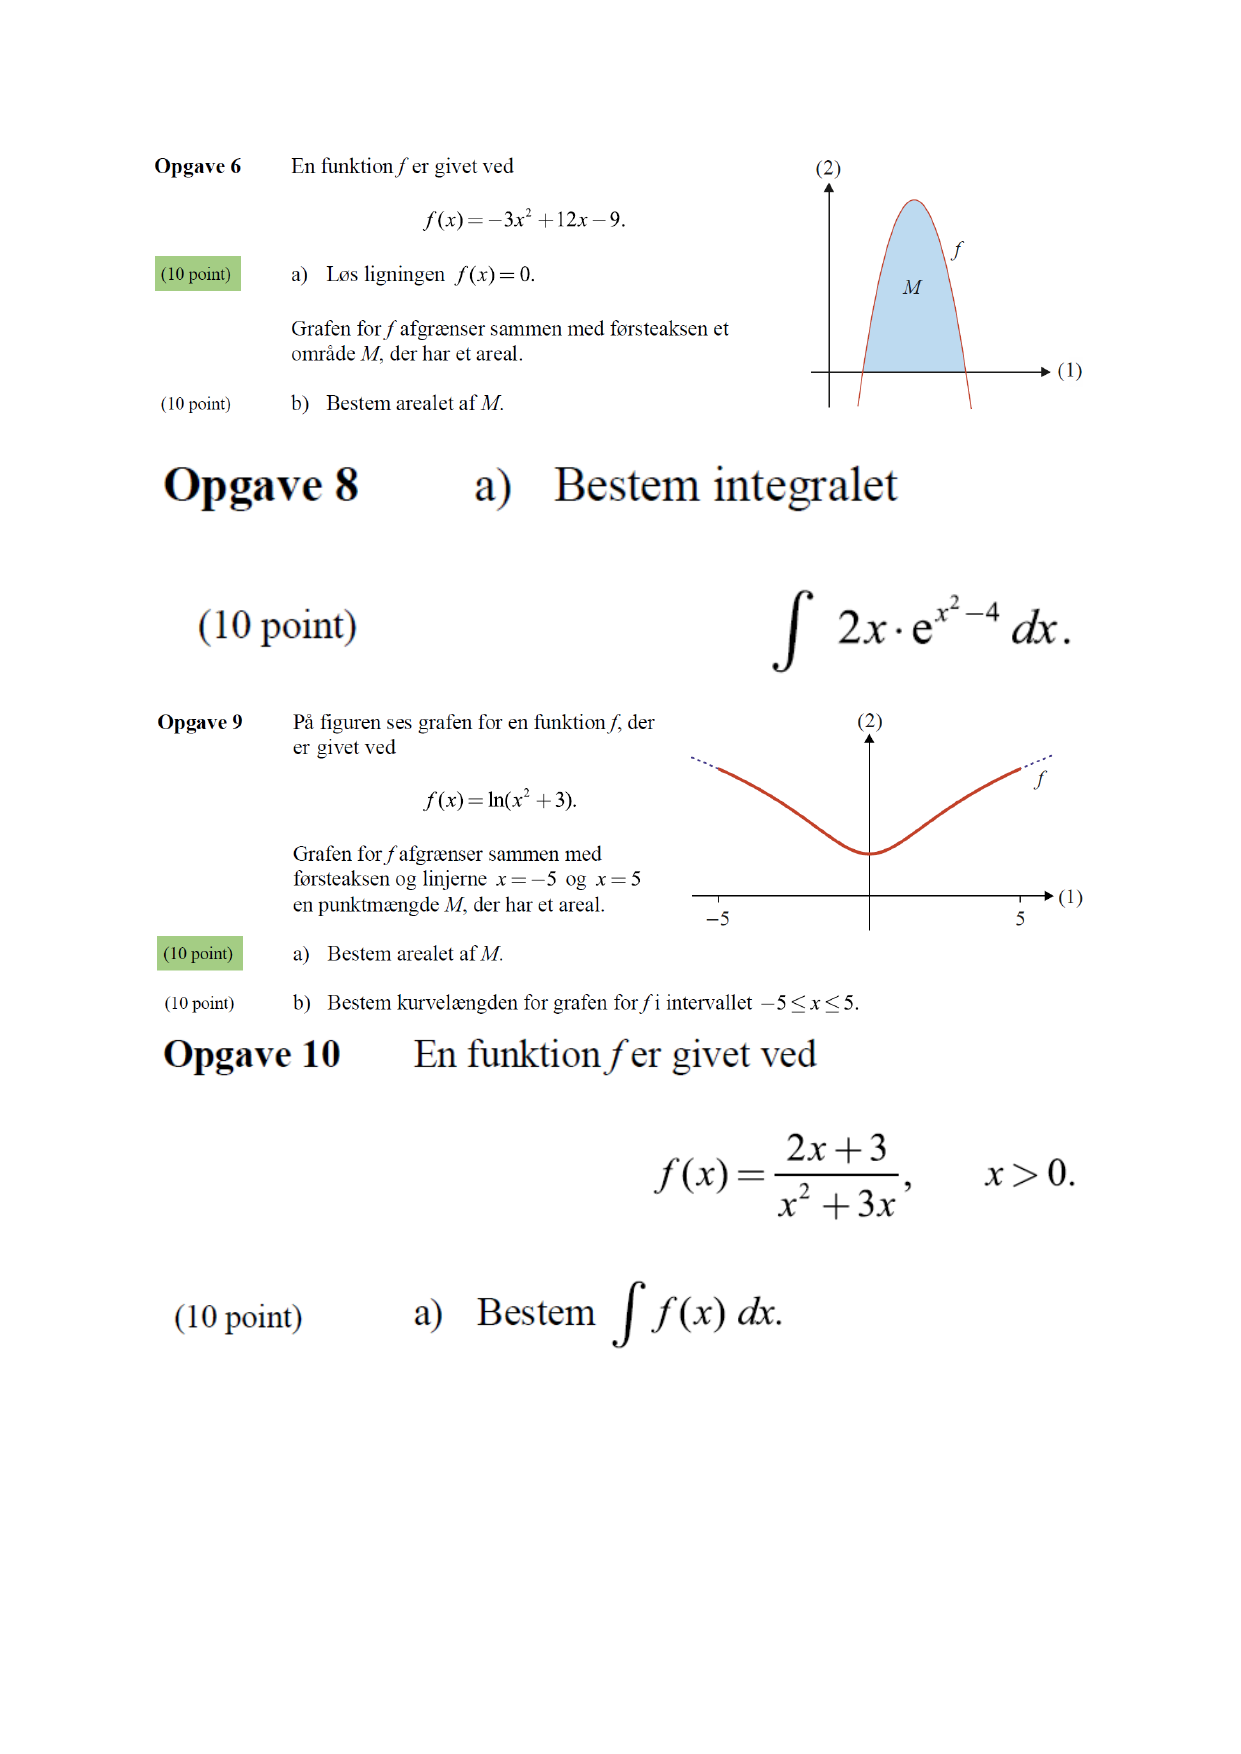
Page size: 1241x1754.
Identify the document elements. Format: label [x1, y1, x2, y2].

picture [150, 447, 1091, 688]
picture [150, 1026, 1091, 1365]
picture [150, 706, 1091, 1025]
picture [150, 150, 1091, 429]
